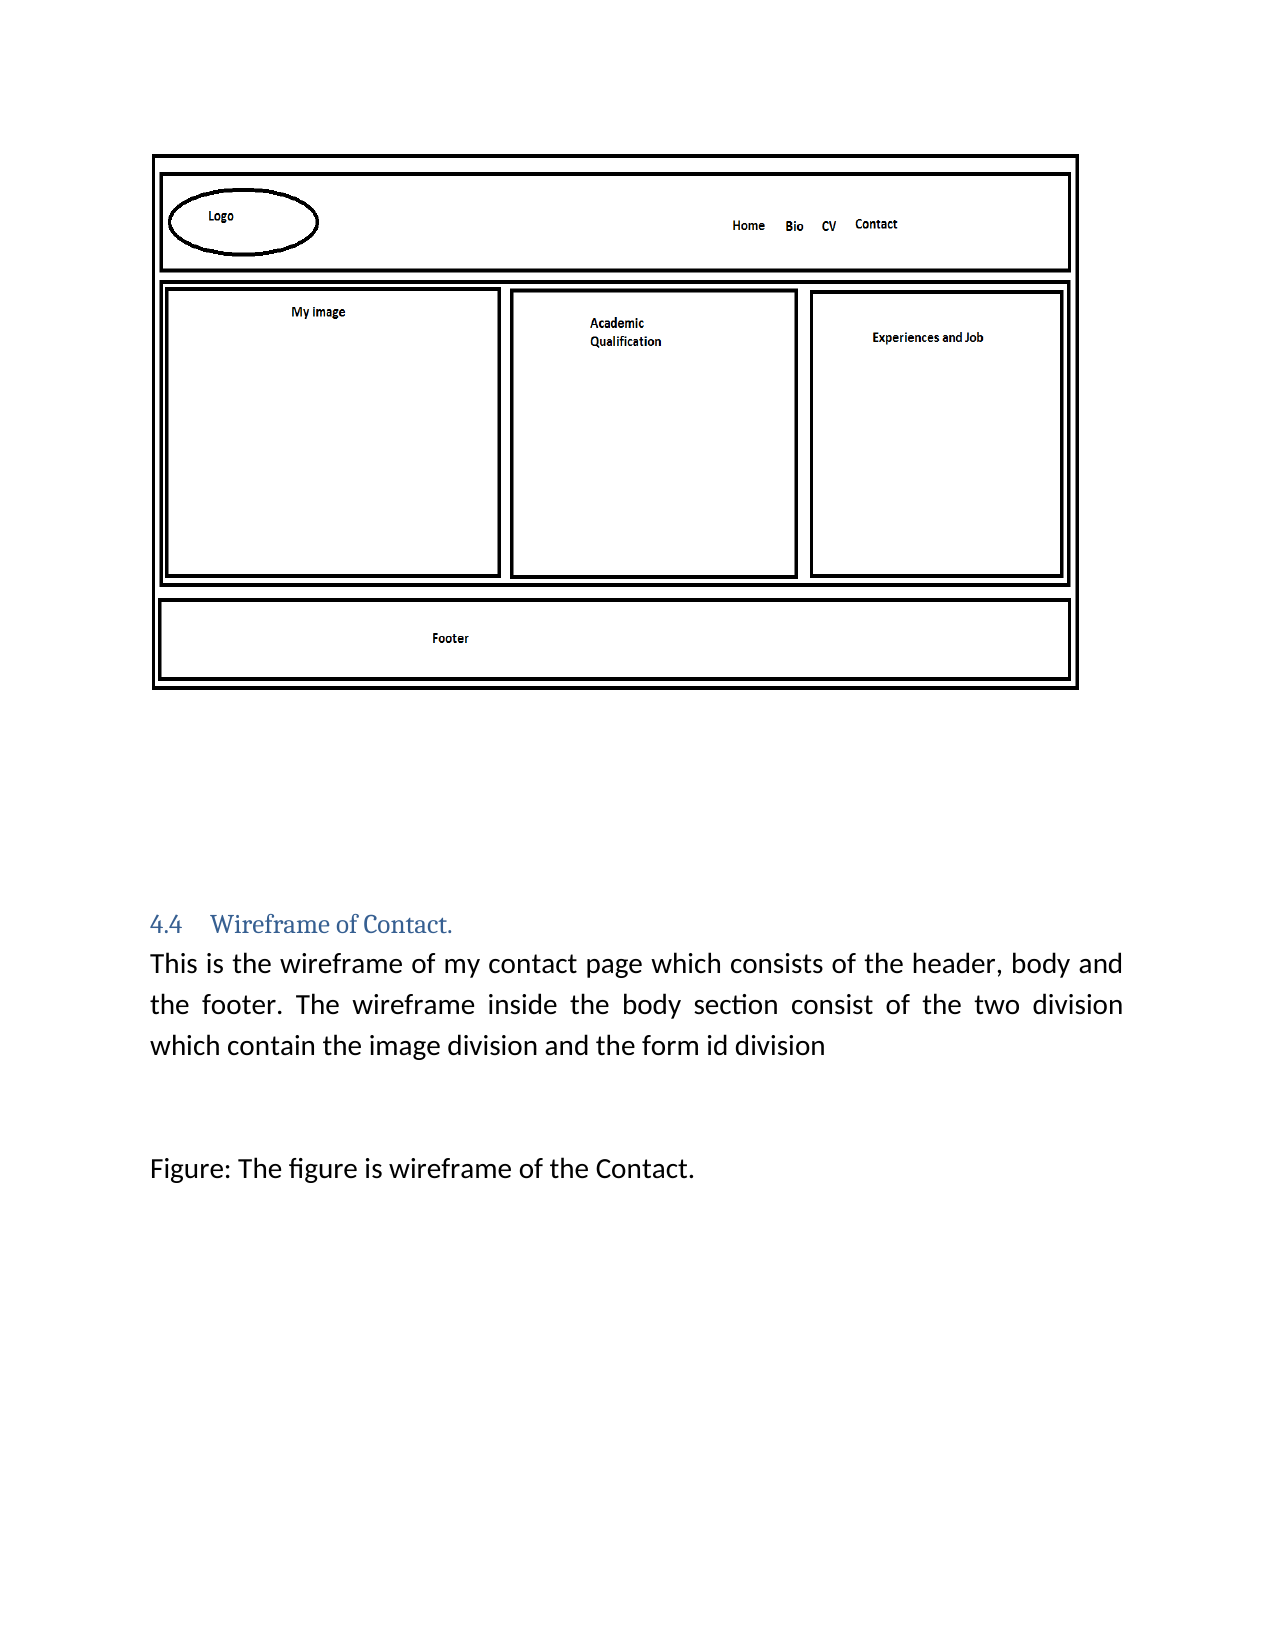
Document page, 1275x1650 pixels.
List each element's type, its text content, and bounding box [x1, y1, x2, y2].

text This is the wireframe of my contact page which consists of the header, body and the footer. The wireframe inside the body section consist of the two division which contain the image division and the form id division [150, 945, 1125, 1062]
picture [150, 150, 1125, 832]
subtitle Wireframe of Contact. [150, 909, 1125, 940]
text Figure: The figure is wireframe of the Contact. [150, 1150, 1125, 1186]
